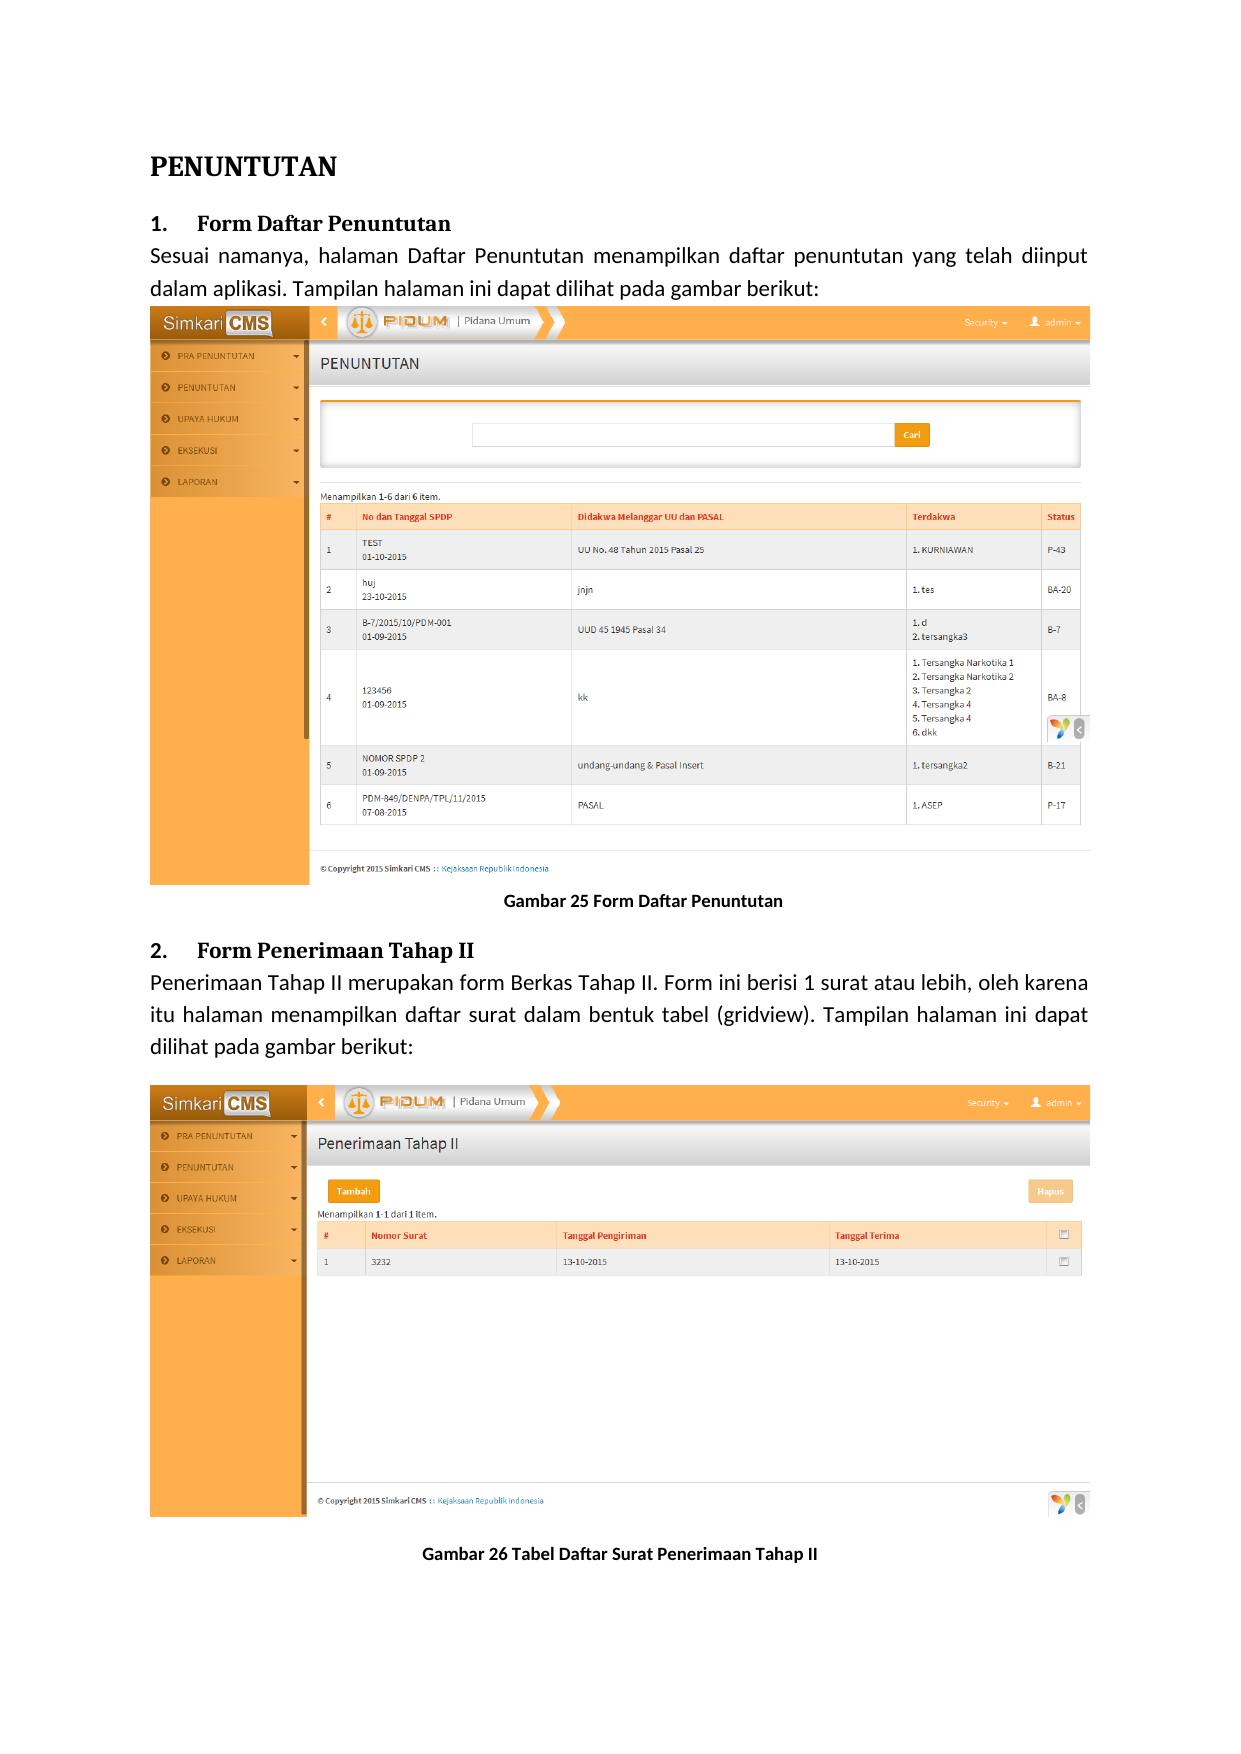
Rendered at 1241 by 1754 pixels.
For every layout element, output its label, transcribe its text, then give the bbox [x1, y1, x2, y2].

subtitle Form Penerimaan Tahap II [150, 936, 1090, 964]
list Sesuai namanya, halaman Daftar Penuntutan menampilkan daftar penuntutan yang telah diinput dalam aplikasi. Tampilan halaman ini dapat dilihat pada gambar berikut: [150, 242, 1090, 302]
picture [150, 1085, 1091, 1517]
picture [150, 306, 1091, 885]
text Gambar 26 Tabel Daftar Surat Penerimaan Tahap II [150, 1542, 1090, 1565]
list Gambar 25 Form Daftar Penuntutan [197, 889, 1090, 912]
subtitle Form Daftar Penuntutan [150, 209, 1090, 237]
subtitle PENUNTUTAN [150, 150, 1090, 183]
text Penerimaan Tahap II merupakan form Berkas Tahap II. Form ini berisi 1 surat atau lebih, oleh karena itu halaman menampilkan daftar surat dalam bentuk tabel (gridview). Tampilan halaman ini dapat dilihat pada gambar berikut: [150, 968, 1090, 1061]
